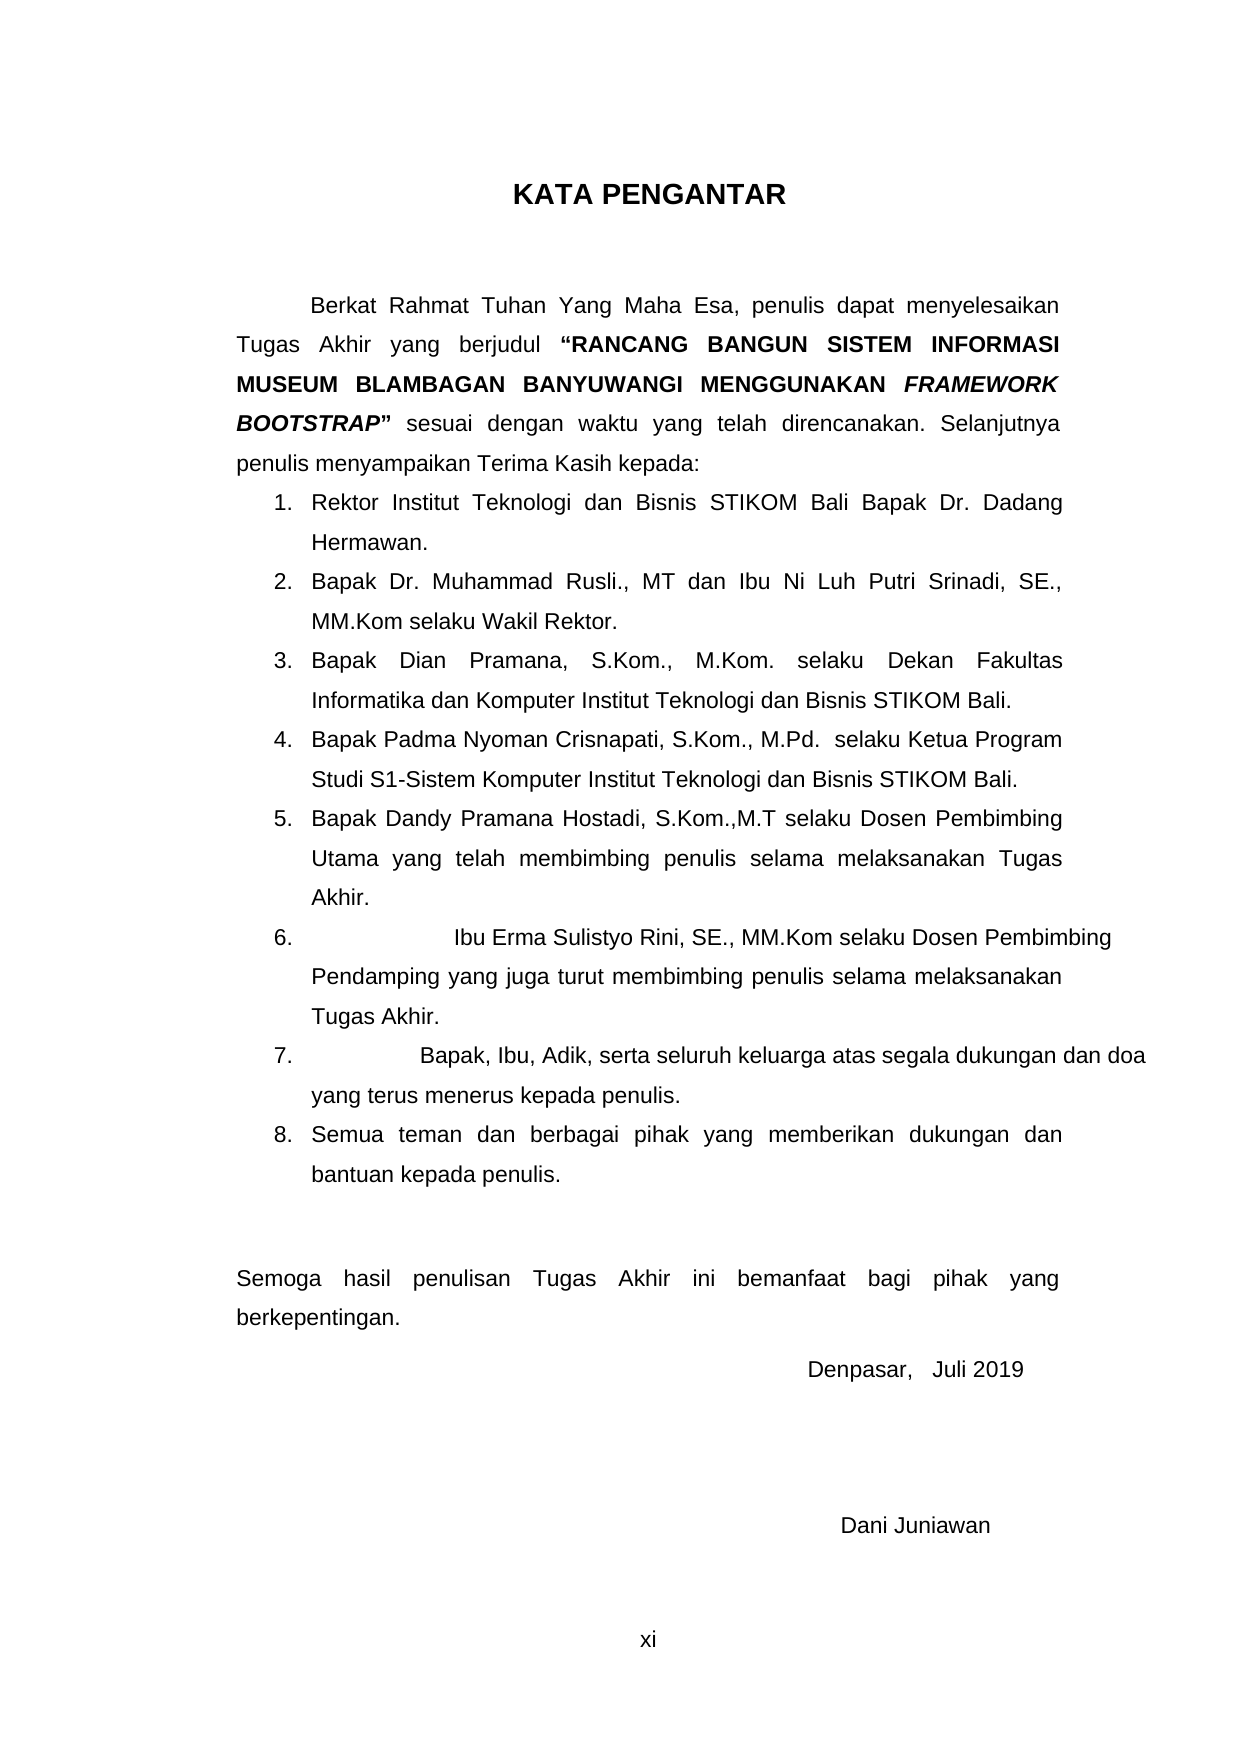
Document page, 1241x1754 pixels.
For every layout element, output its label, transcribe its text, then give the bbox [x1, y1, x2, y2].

list Ibu Erma Sulistyo Rini, SE., MM.Kom selaku Dosen Pembimbing Pendamping yang juga turut membimbing penulis selama melaksanakan Tugas Akhir. [274, 924, 1063, 1029]
list Bapak Padma Nyoman Crisnapati, S.Kom., M.Pd. selaku Ketua Program Studi S1-Sistem Komputer Institut Teknologi dan Bisnis STIKOM Bali. [274, 726, 1063, 792]
list Bapak, Ibu, Adik, serta seluruh keluarga atas segala dukungan dan doa yang terus menerus kepada penulis. [274, 1042, 1063, 1108]
text Dani Juniawan [236, 1512, 1060, 1538]
subtitle KATA PENGANTAR [236, 177, 1063, 211]
list Bapak Dian Pramana, S.Kom., M.Kom. selaku Dekan Fakultas Informatika dan Komputer Institut Teknologi dan Bisnis STIKOM Bali. [274, 647, 1063, 713]
text Semoga hasil penulisan Tugas Akhir ini bemanfaat bagi pihak yang berkepentingan. [236, 1264, 1060, 1330]
list Rektor Institut Teknologi dan Bisnis STIKOM Bali Bapak Dr. Dadang Hermawan. [274, 489, 1063, 555]
text Denpasar, Juli 2019 [236, 1356, 1060, 1382]
list Semua teman dan berbagai pihak yang memberikan dukungan dan bantuan kepada penulis. [274, 1121, 1063, 1187]
text Berkat Rahmat Tuhan Yang Maha Esa, penulis dapat menyelesaikan Tugas Akhir yang berjudul “RANCANG BANGUN SISTEM INFORMASI MUSEUM BLAMBAGAN BANYUWANGI MENGGUNAKAN FRAMEWORK BOOTSTRAP” sesuai dengan waktu yang telah direncanakan. Selanjutnya penulis menyampaikan Terima Kasih kepada: [236, 292, 1060, 476]
list Bapak Dr. Muhammad Rusli., MT dan Ibu Ni Luh Putri Srinadi, SE., MM.Kom selaku Wakil Rektor. [274, 568, 1063, 634]
list Bapak Dandy Pramana Hostadi, S.Kom.,M.T selaku Dosen Pembimbing Utama yang telah membimbing penulis selama melaksanakan Tugas Akhir. [274, 805, 1063, 911]
